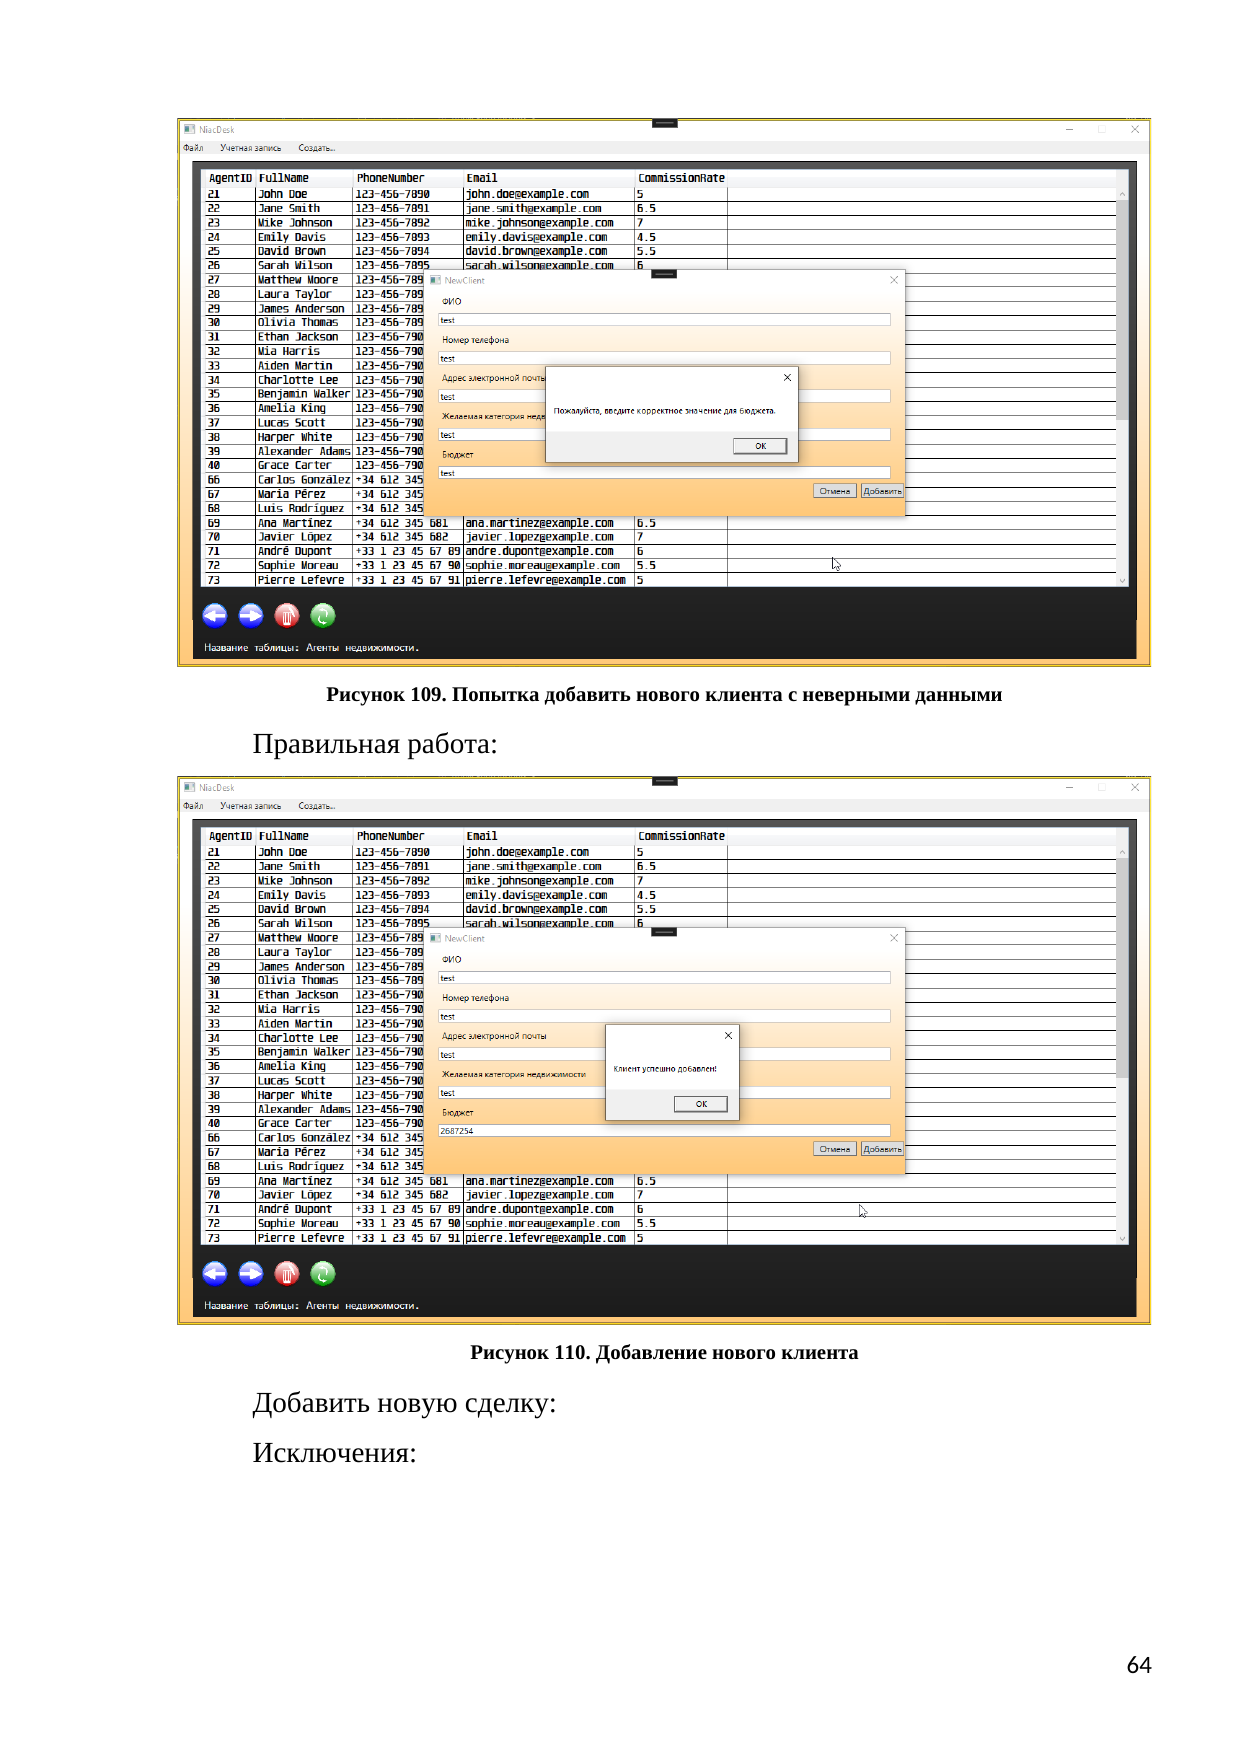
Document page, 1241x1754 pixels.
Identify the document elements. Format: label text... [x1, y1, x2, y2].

text Рисунок 110. Добавление нового клиента [177, 1340, 1152, 1364]
text Правильная работа: [177, 726, 1152, 760]
text Рисунок 109. Попытка добавить нового клиента с неверными данными [177, 681, 1152, 706]
text Исключения: [177, 1435, 1152, 1469]
picture [177, 776, 1152, 1325]
picture [177, 118, 1152, 667]
text Добавить новую сделку: [177, 1385, 1152, 1418]
